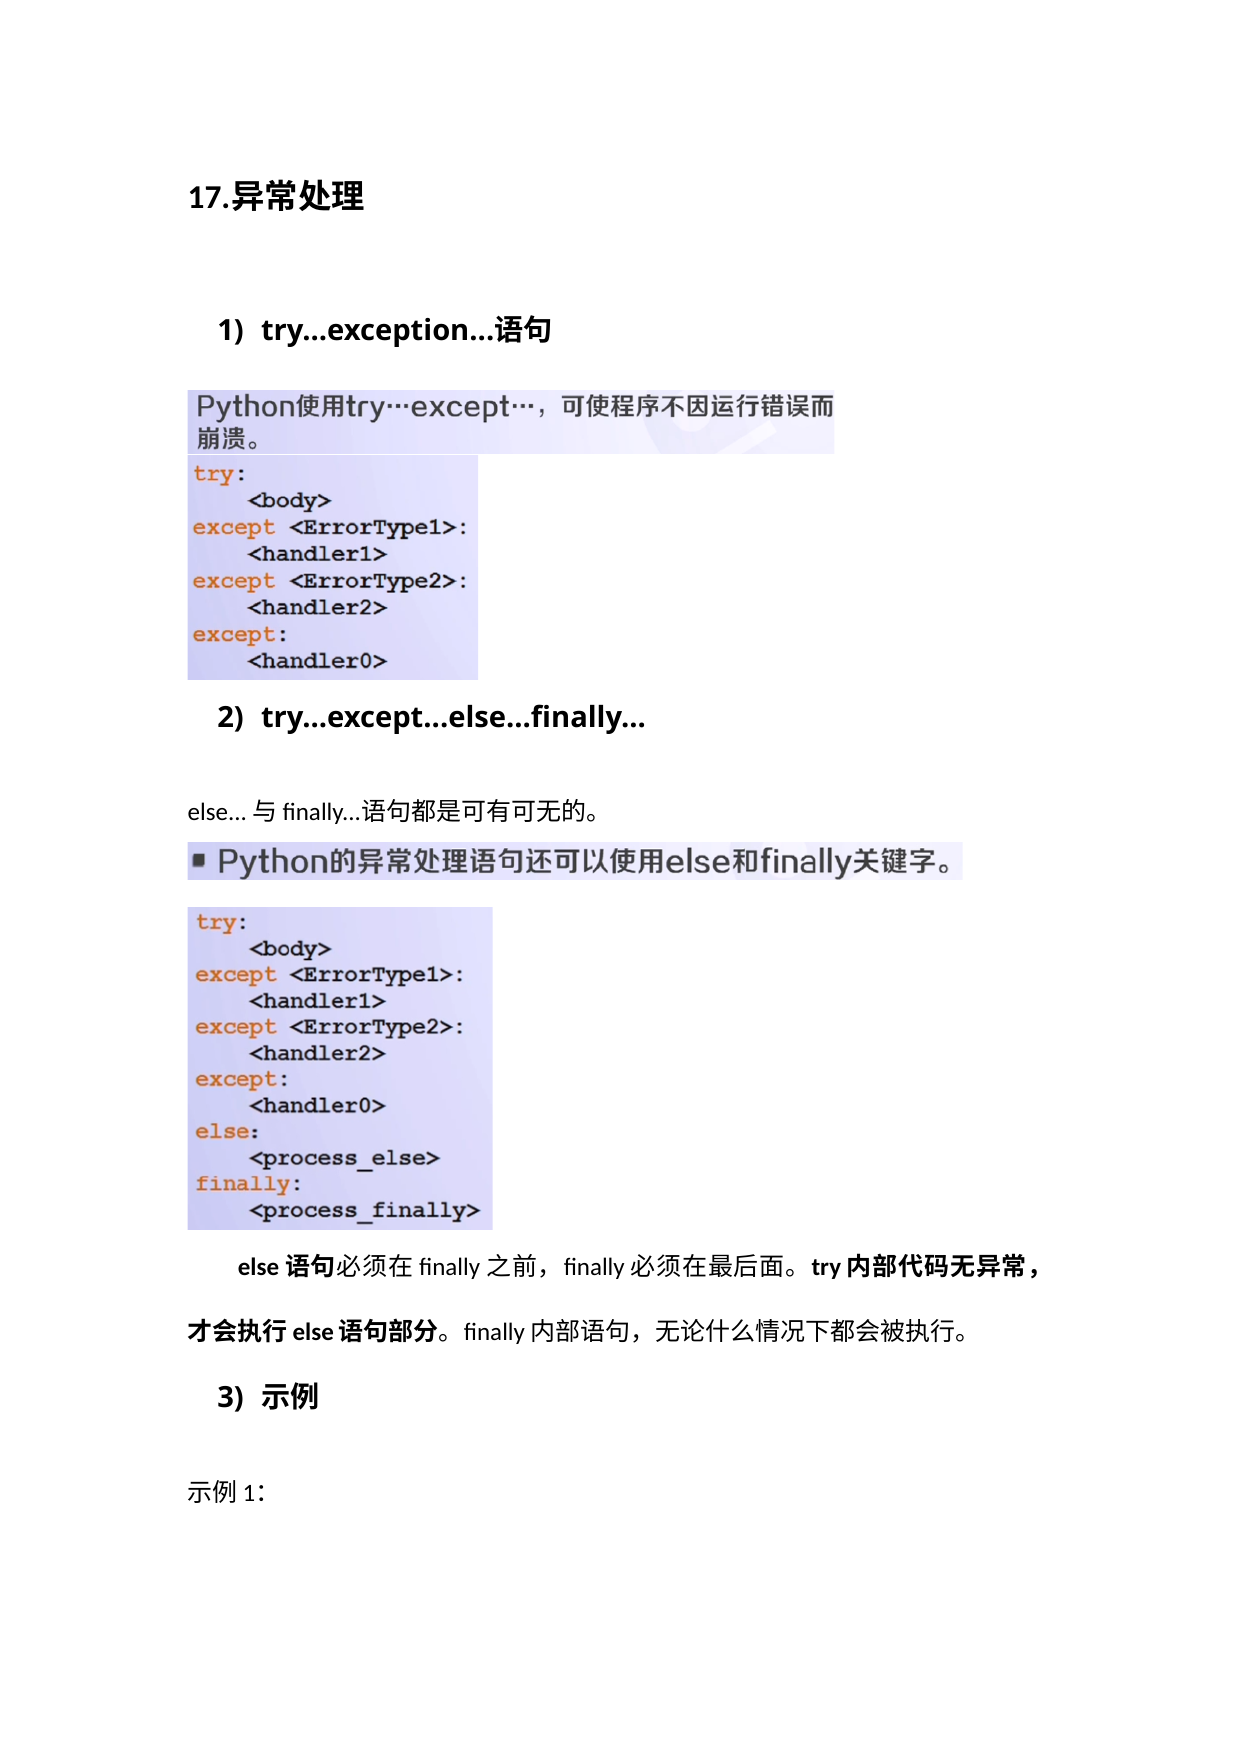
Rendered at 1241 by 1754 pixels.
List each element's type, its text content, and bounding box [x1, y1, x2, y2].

subtitle 异常处理 [187, 162, 1053, 227]
picture [187, 907, 493, 1230]
subtitle try...except...else...finally... [217, 683, 1028, 748]
picture [187, 390, 835, 454]
picture [187, 842, 963, 880]
text else... 与finally...语句都是可有可无的。 [187, 777, 1053, 842]
text 示例1： [187, 1458, 1053, 1523]
subtitle 示例 [217, 1362, 1028, 1427]
picture [187, 455, 479, 680]
subtitle try...exception...语句 [217, 295, 1028, 360]
text else语句必须在finally之前，finally必须在最后面。try内部代码无异常，才会执行else语句部分。finally内部语句，无论什么情况下都会被执行。 [187, 1232, 1053, 1362]
